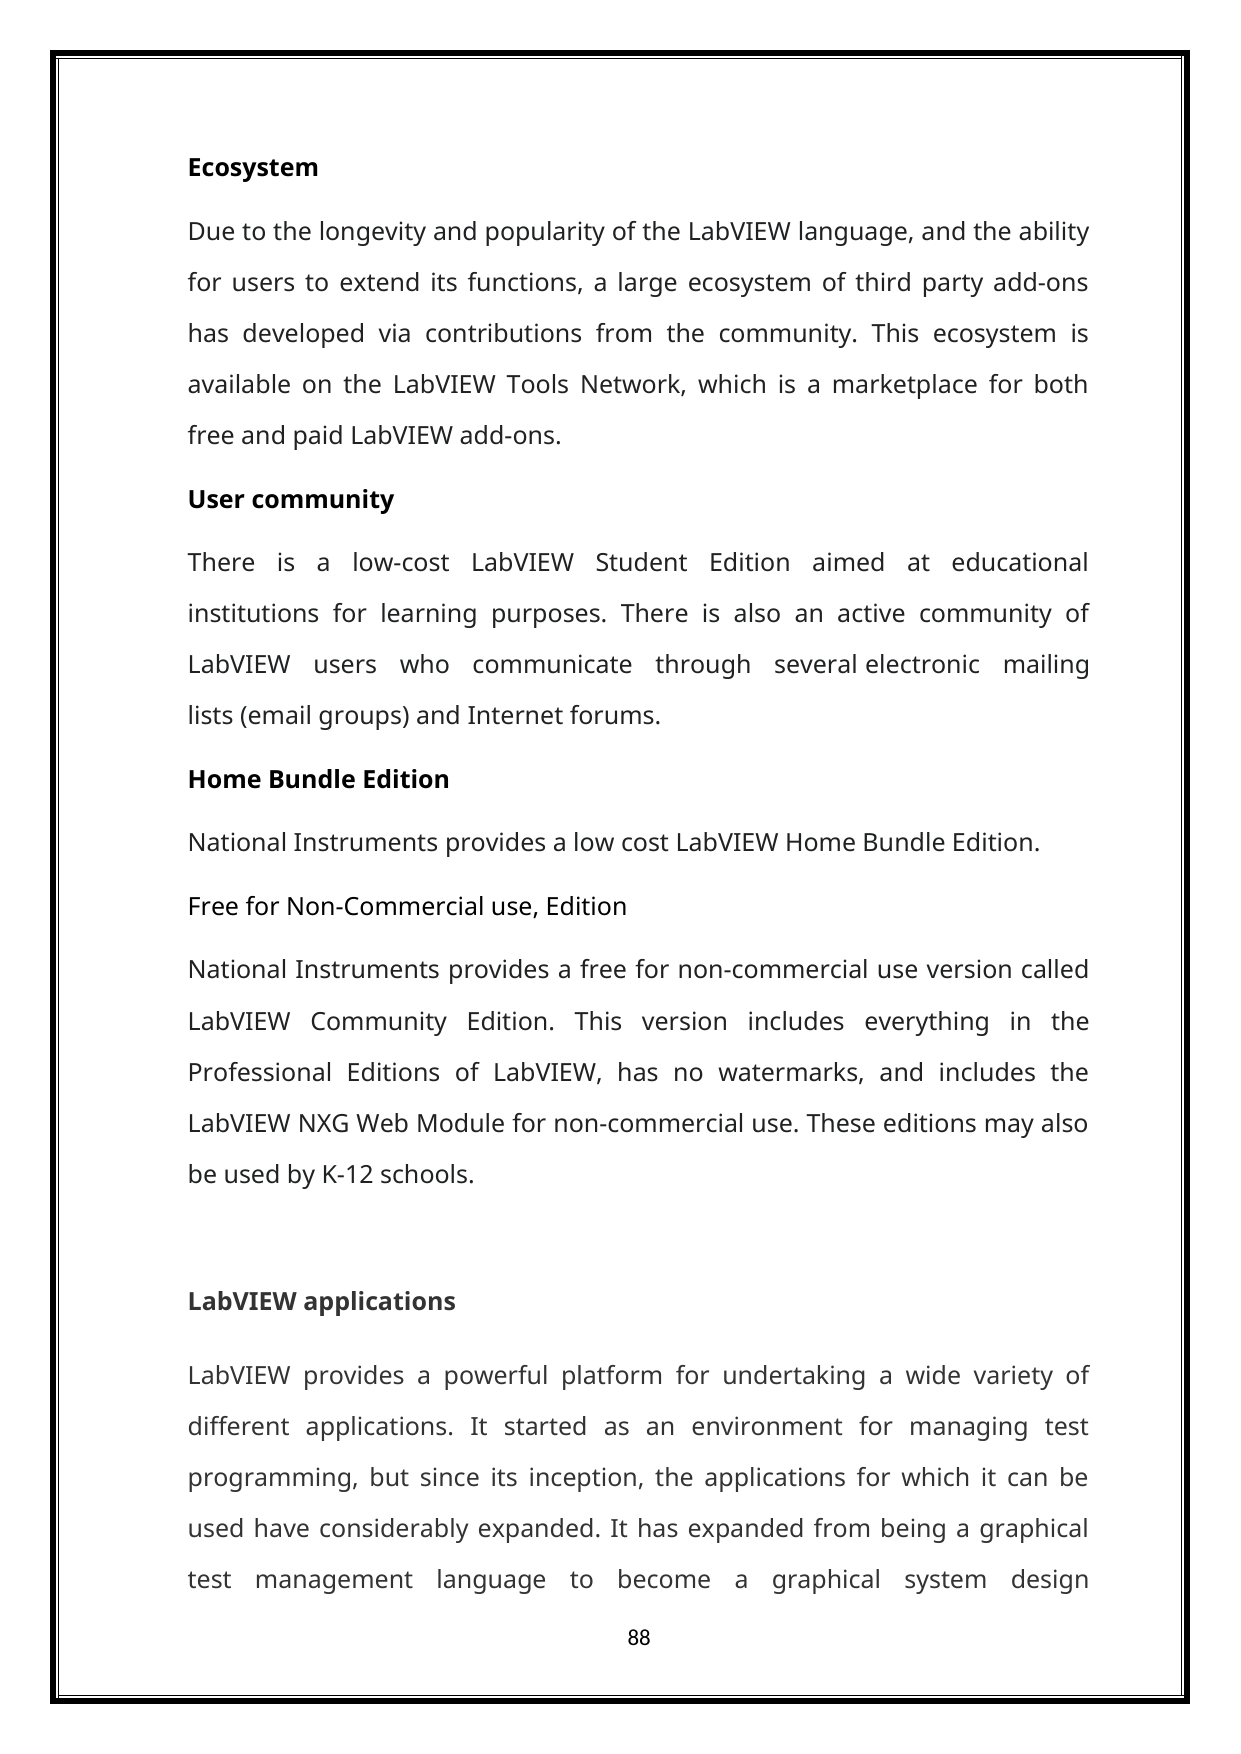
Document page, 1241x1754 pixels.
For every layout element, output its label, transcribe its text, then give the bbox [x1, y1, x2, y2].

text National Instruments provides a free for non-commercial use version called LabVIEW Community Edition. This version includes everything in the Professional Editions of LabVIEW, has no watermarks, and includes the LabVIEW NXG Web Module for non-commercial use. These editions may also be used by K-12 schools. [187, 952, 1090, 1190]
text National Instruments provides a low cost LabVIEW Home Bundle Edition. [187, 825, 1090, 859]
text There is a low-cost LabVIEW Student Edition aimed at educational institutions for learning purposes. There is also an active community of LabVIEW users who communicate through several electronic mailing lists (email groups) and Internet forums. [187, 545, 1090, 732]
subtitle LabVIEW applications [187, 1283, 1090, 1317]
subtitle Home Bundle Edition [187, 761, 1090, 796]
text Due to the longevity and popularity of the LabVIEW language, and the ability for users to extend its functions, a large ecosystem of third party add-ons has developed via contributions from the community. This ecosystem is available on the LabVIEW Tools Network, which is a marketplace for both free and paid LabVIEW add-ons. [187, 213, 1090, 452]
subtitle Free for Non-Commercial use, Edition [187, 888, 1090, 923]
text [187, 1358, 1090, 1596]
subtitle Ecosystem [187, 150, 1090, 184]
subtitle User community [187, 481, 1090, 515]
